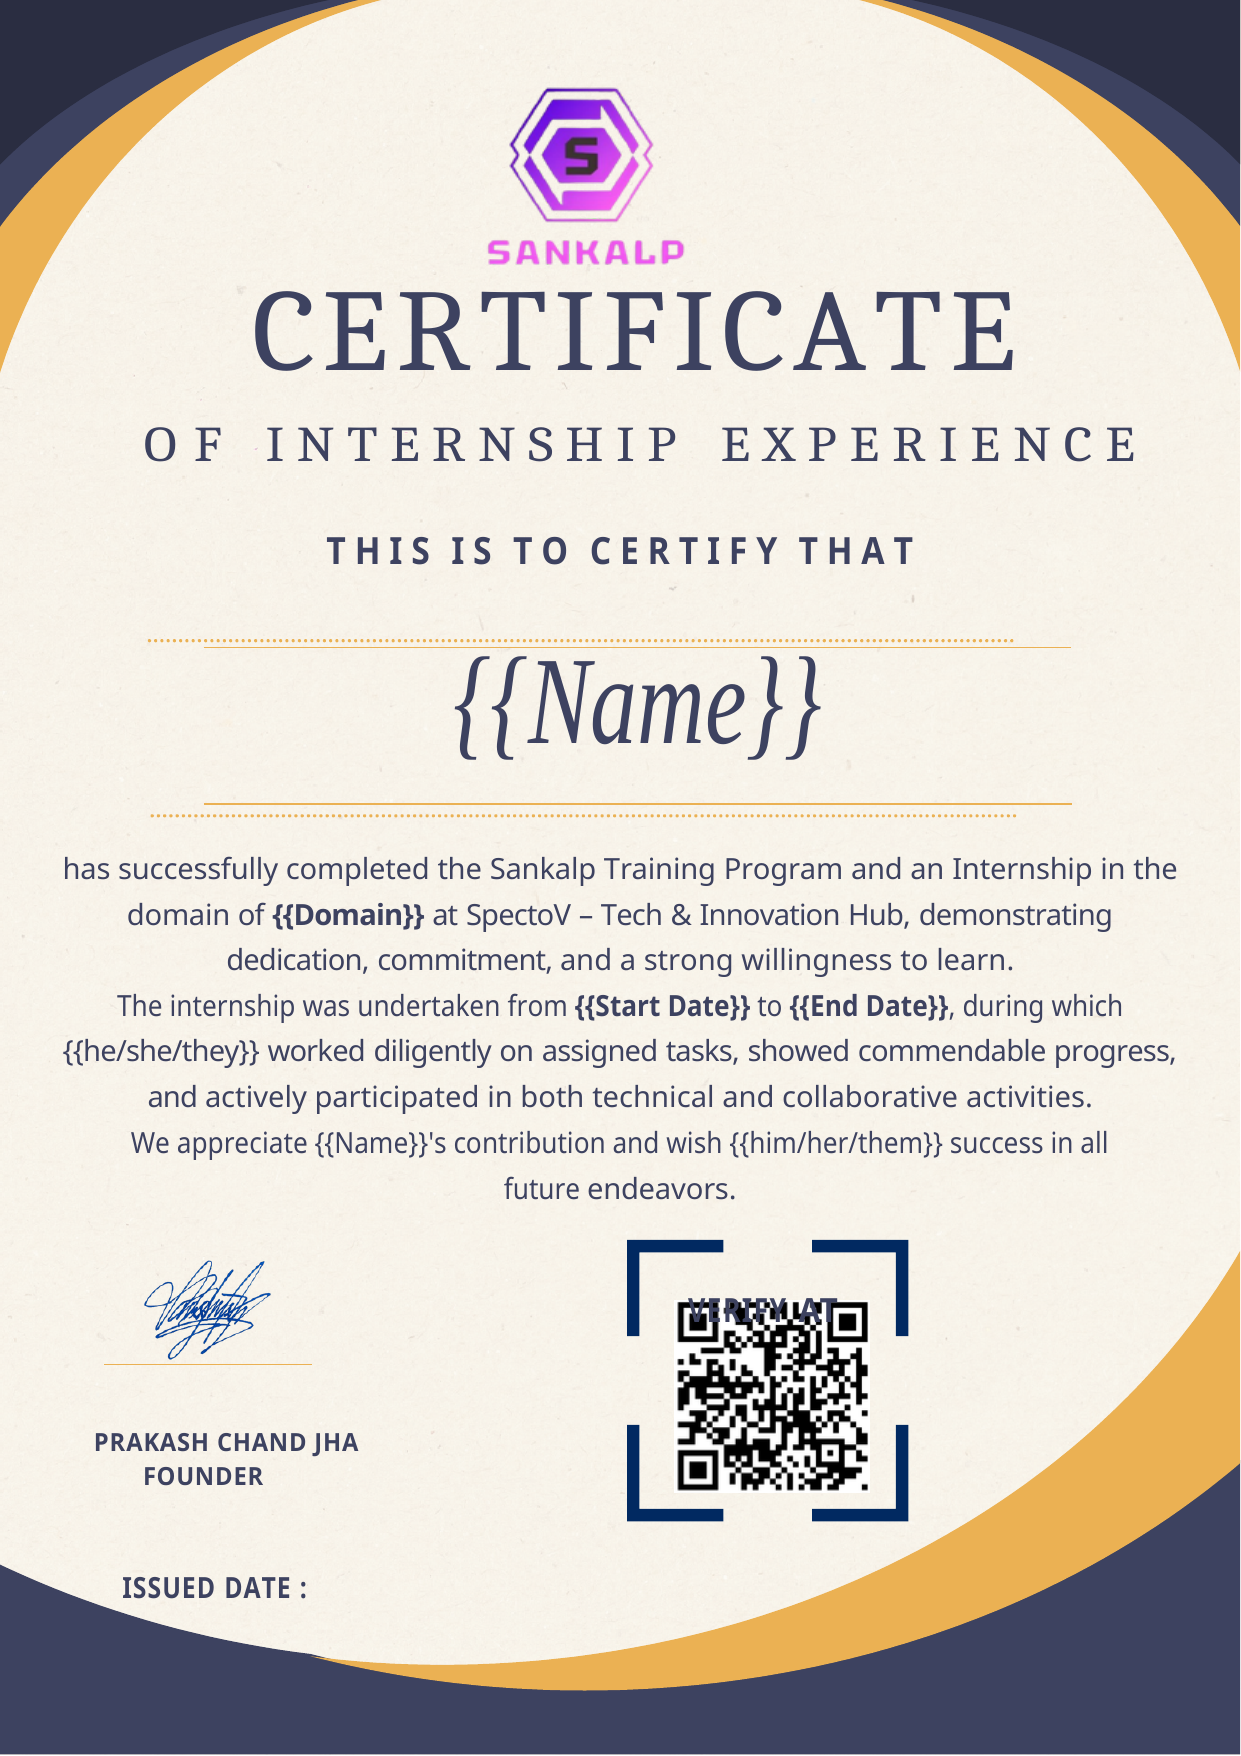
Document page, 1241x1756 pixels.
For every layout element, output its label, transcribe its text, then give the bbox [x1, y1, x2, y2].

text CERTIFICATE [88, 266, 1181, 400]
text FOUNDER [59, 1459, 1181, 1493]
text {{he/she/they}} worked diligently on assigned tasks, showed commendable progress, and actively participated in both technical and collaborative activities. [59, 1031, 1181, 1116]
text O F I N T E R N S H I P E X P E R I E N C E [98, 416, 1181, 473]
text We appreciate {{Name}}'s contribution and wish {{him/her/them}} success in all future endeavors. [101, 1122, 1139, 1208]
picture [0, 0, 1241, 1664]
title {{Name}} [94, 627, 1181, 771]
text has successfully completed the Sankalp Training Program and an Internship in the domain of {{Domain}} at SpectoV – Tech & Innovation Hub, demonstrating dedication, commitment, and a strong willingness to learn. [59, 848, 1181, 979]
text ISSUED DATE : [122, 1567, 1181, 1607]
text The internship was undertaken from {{Start Date}} to {{End Date}}, during which [59, 986, 1181, 1025]
text T H I S I S T O C E R T I F Y T H A T [59, 524, 1181, 575]
text VERIFY AT [688, 1287, 1181, 1332]
text PRAKASH CHAND JHA [59, 1424, 1181, 1459]
